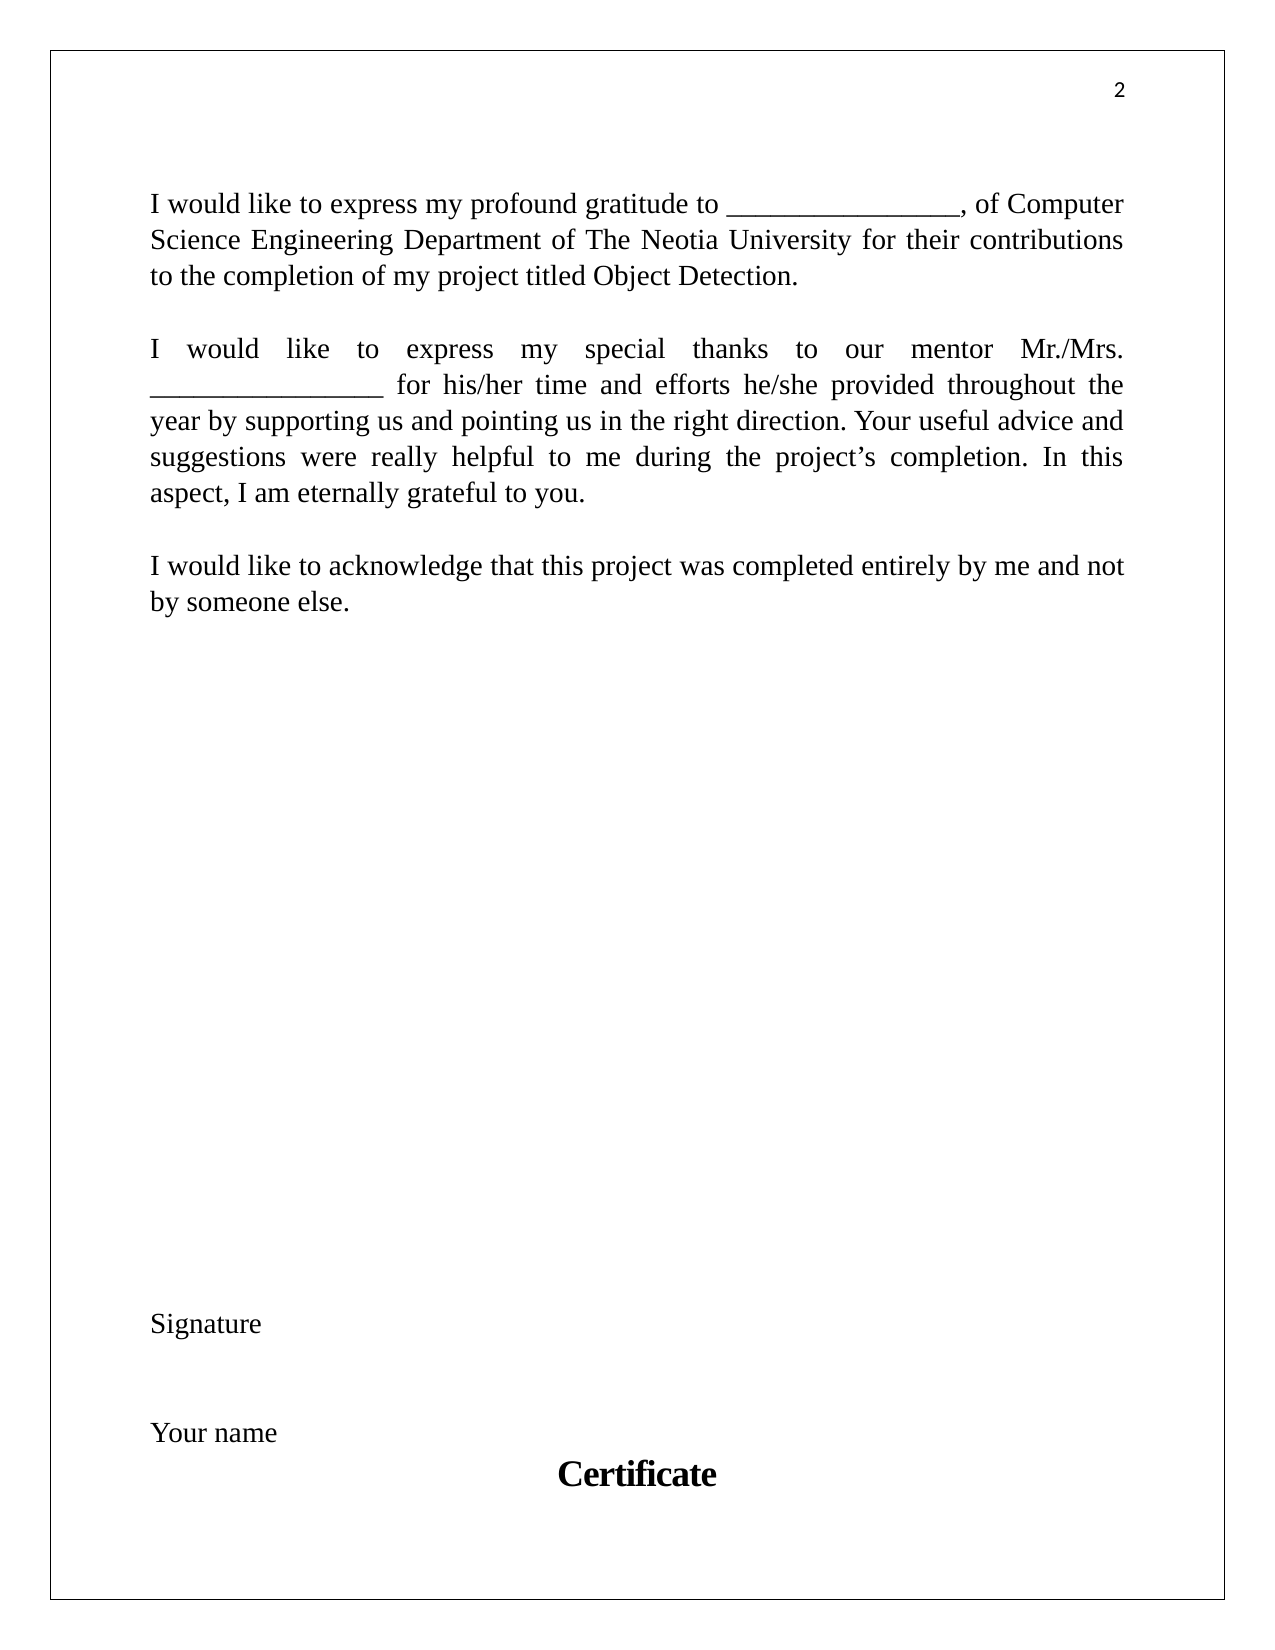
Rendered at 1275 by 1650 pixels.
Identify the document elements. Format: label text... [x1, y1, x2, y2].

text Signature [150, 1307, 1125, 1340]
text I would like to express my special thanks to our mentor Mr./Mrs. ________________ for his/her time and efforts he/she provided throughout the year by supporting us and pointing us in the right direction. Your useful advice and suggestions were really helpful to me during the project’s completion. In this aspect, I am eternally grateful to you. [150, 331, 1125, 509]
text I would like to express my profound gratitude to ________________, of Computer Science Engineering Department of The Neotia University for their contributions to the completion of my project titled Object Detection. [150, 186, 1125, 292]
text Your name [150, 1415, 1125, 1449]
text I would like to acknowledge that this project was completed entirely by me and not by someone else. [150, 548, 1125, 617]
title Certificate [150, 1451, 1125, 1494]
